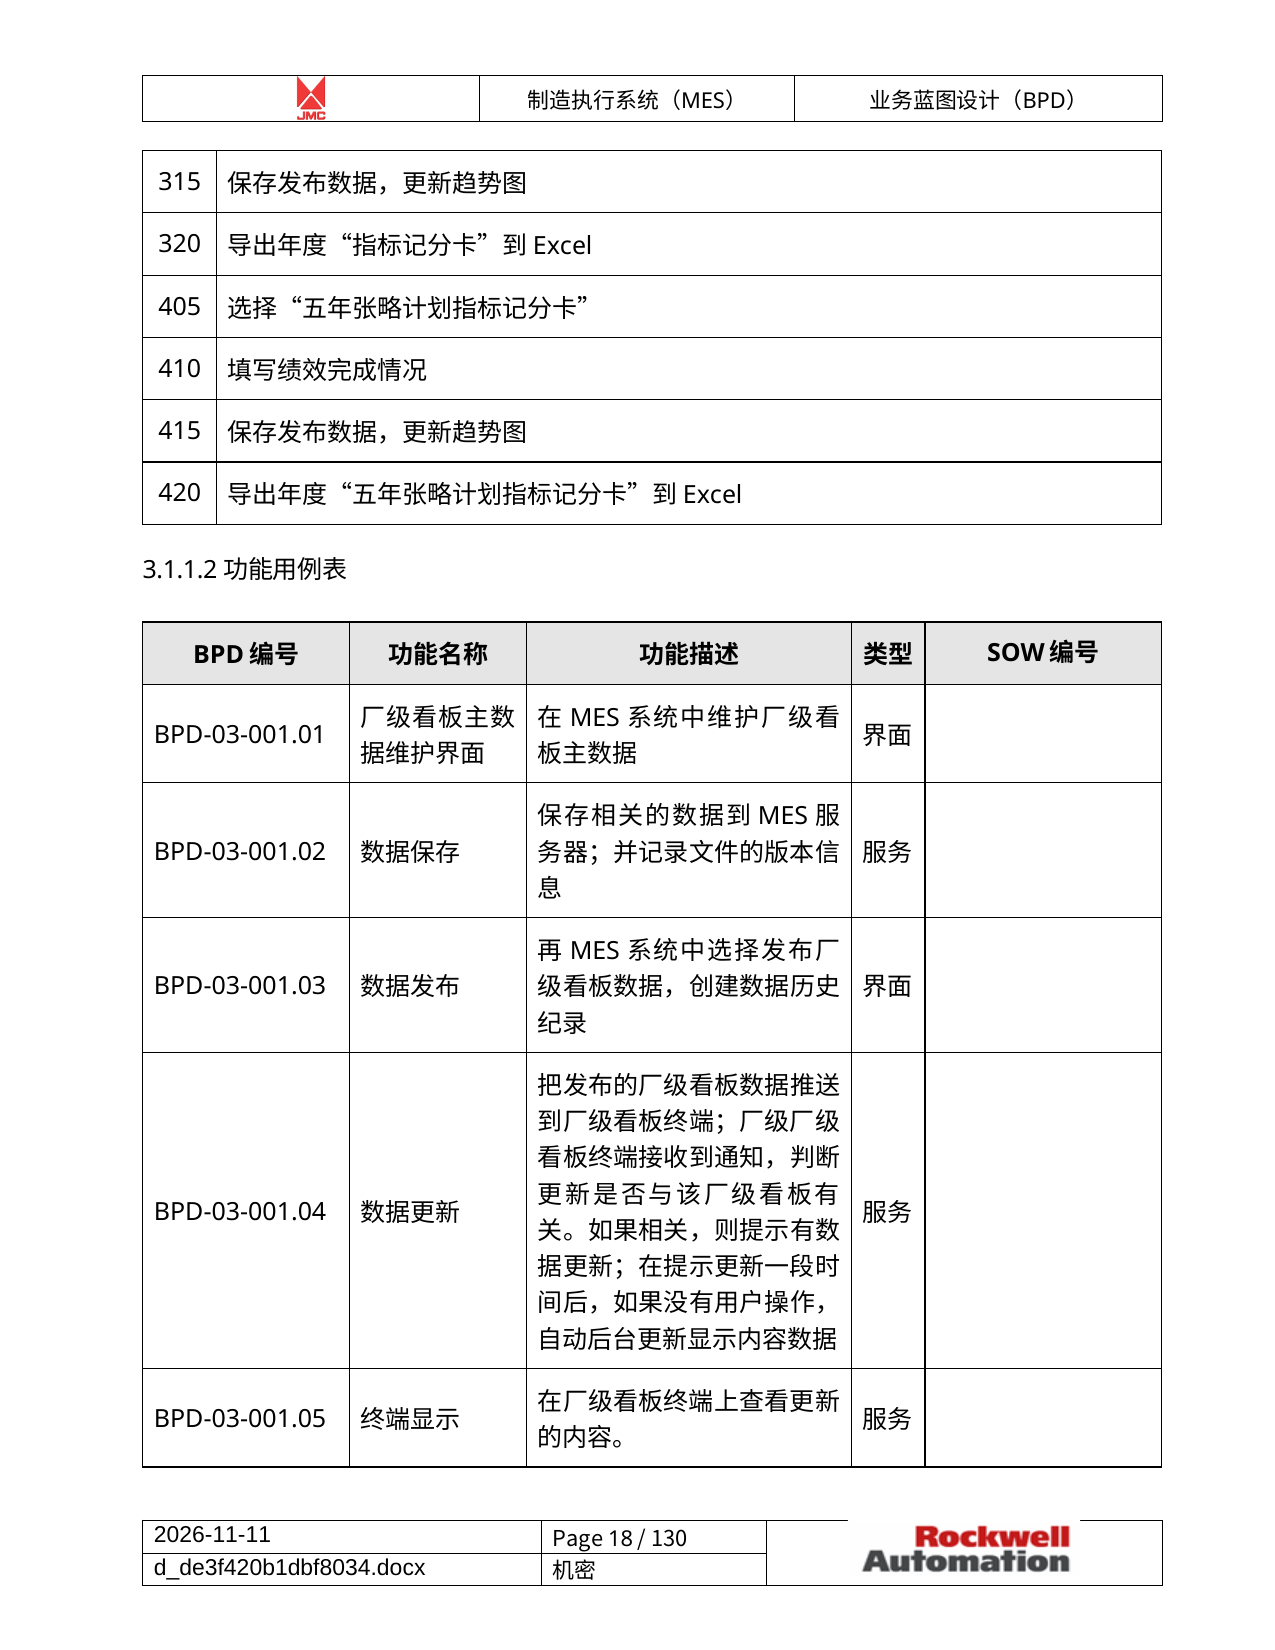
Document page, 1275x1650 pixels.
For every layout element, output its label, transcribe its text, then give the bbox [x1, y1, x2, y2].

table_cell 服务 [852, 783, 924, 917]
table_cell 405 [143, 276, 216, 337]
table_cell 厂级看板主数据维护界面 [350, 685, 526, 782]
table_cell 320 [143, 213, 216, 274]
table_cell 界面 [852, 918, 924, 1052]
table_cell 服务 [852, 1053, 924, 1368]
table_cell 数据更新 [350, 1053, 526, 1368]
table_cell [926, 783, 1161, 917]
table_cell [926, 918, 1161, 1052]
table_cell 导出年度“指标记分卡”到Excel [217, 213, 1161, 274]
table_header 类型 [852, 623, 924, 684]
table_header BPD编号 [143, 623, 349, 684]
table_cell 把发布的厂级看板数据推送到厂级看板终端；厂级厂级看板终端接收到通知，判断更新是否与该厂级看板有关。如果相关，则提示有数据更新；在提示更新一段时间后，如果没有用户操作，自动后台更新显示内容数据 [527, 1053, 851, 1368]
table_cell BPD-03-001.03 [143, 918, 349, 1052]
table_header 功能名称 [350, 623, 526, 684]
table_header SOW编号 [926, 623, 1161, 684]
table_cell 界面 [852, 685, 924, 782]
table_cell 410 [143, 338, 216, 399]
table_cell 保存发布数据，更新趋势图 [217, 151, 1161, 212]
table_cell 420 [143, 463, 216, 524]
table_cell 终端显示 [350, 1369, 526, 1466]
table_cell 保存发布数据，更新趋势图 [217, 400, 1161, 461]
table_cell 数据保存 [350, 783, 526, 917]
subtitle 功能用例表 [142, 552, 1162, 586]
table_cell 再MES系统中选择发布厂级看板数据，创建数据历史纪录 [527, 918, 851, 1052]
table_cell 导出年度“五年张略计划指标记分卡”到Excel [217, 463, 1161, 524]
table_cell 在MES系统中维护厂级看板主数据 [527, 685, 851, 782]
table_cell BPD-03-001.04 [143, 1053, 349, 1368]
table_cell 在厂级看板终端上查看更新的内容。 [527, 1369, 851, 1466]
table_cell 服务 [852, 1369, 924, 1466]
table_cell [926, 685, 1161, 782]
table_cell 填写绩效完成情况 [217, 338, 1161, 399]
table_cell [926, 1053, 1161, 1368]
table_cell BPD-03-001.05 [143, 1369, 349, 1466]
picture [296, 76, 326, 121]
table_cell [926, 1369, 1161, 1466]
table_cell 保存相关的数据到MES服务器；并记录文件的版本信息 [527, 783, 851, 917]
table_cell 数据发布 [350, 918, 526, 1052]
picture [847, 1520, 1080, 1577]
table_cell 315 [143, 151, 216, 212]
table_cell 415 [143, 400, 216, 461]
table_header 功能描述 [527, 623, 851, 684]
table_cell 选择“五年张略计划指标记分卡” [217, 276, 1161, 337]
table_cell BPD-03-001.01 [143, 685, 349, 782]
table_cell BPD-03-001.02 [143, 783, 349, 917]
